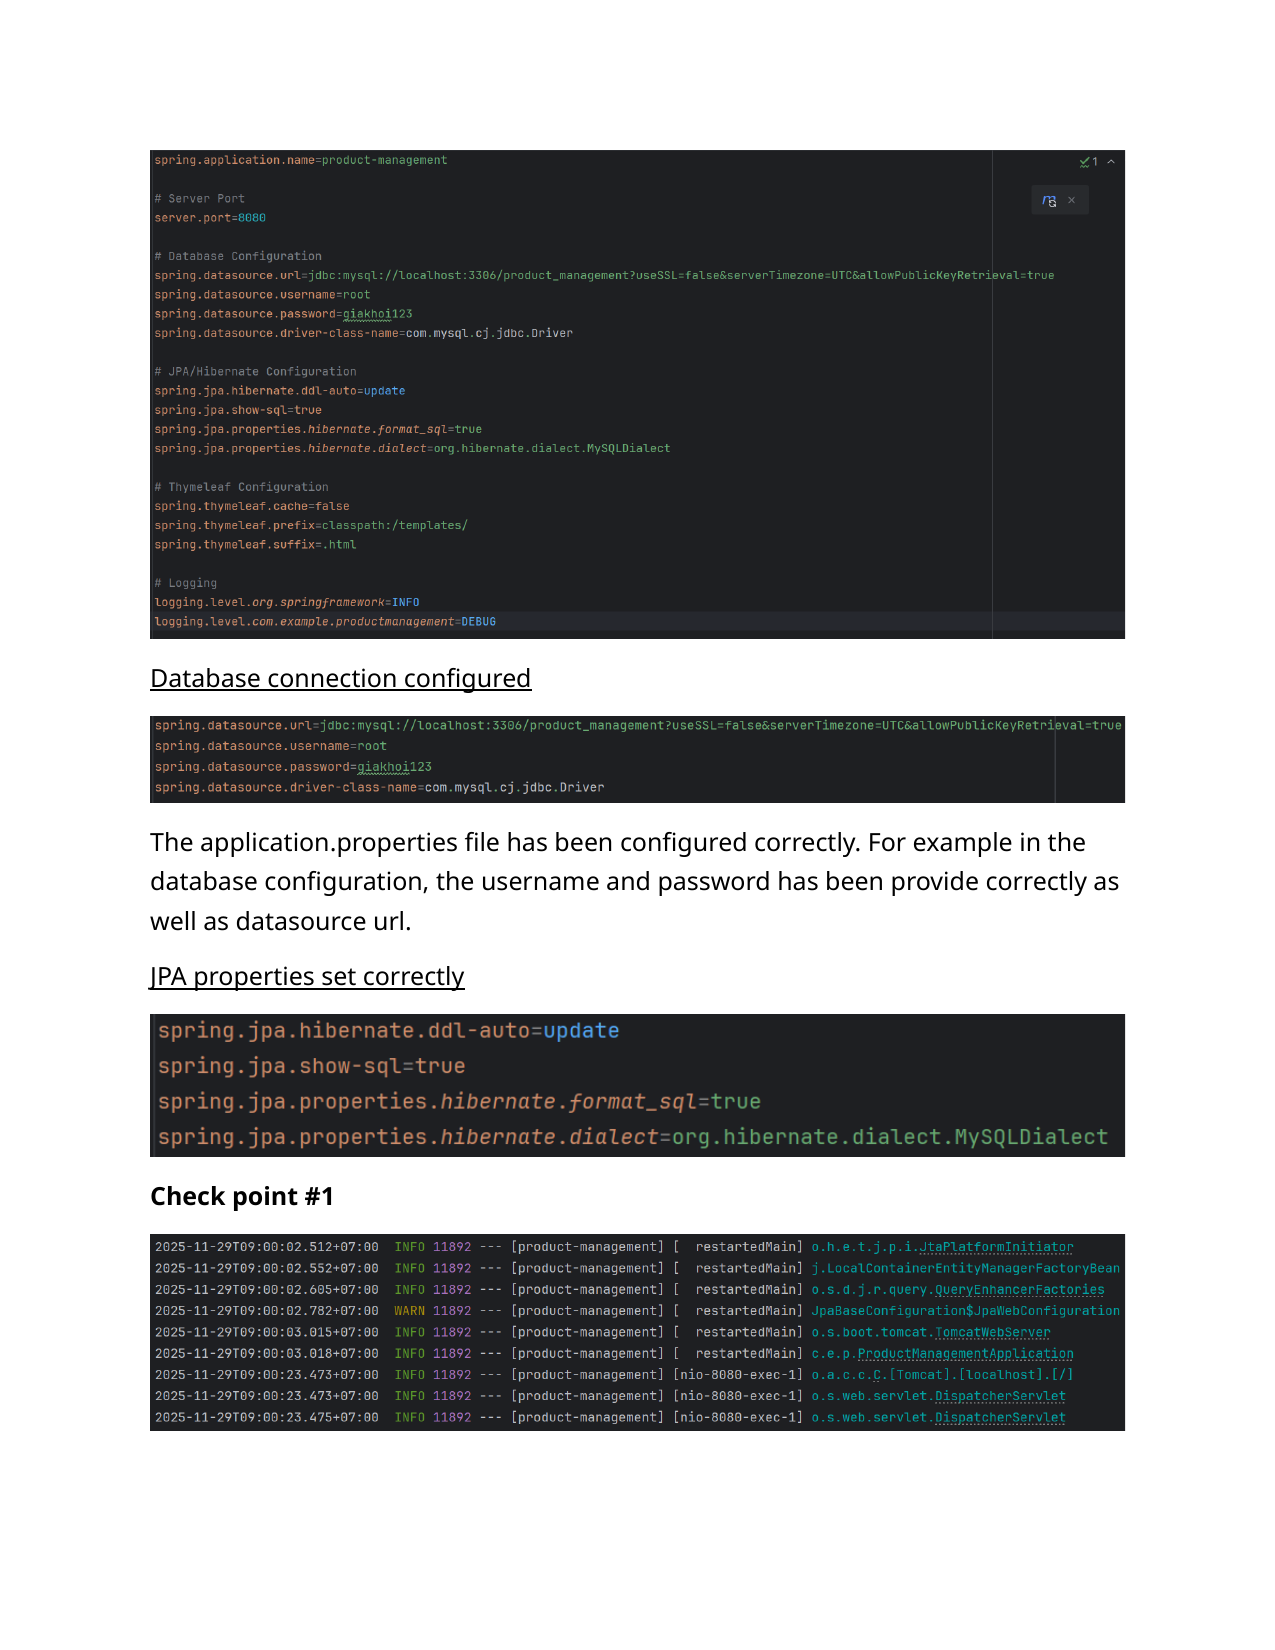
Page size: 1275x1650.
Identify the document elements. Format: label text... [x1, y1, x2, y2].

picture [150, 150, 1125, 639]
picture [150, 1234, 1125, 1431]
picture [150, 716, 1125, 803]
text Check point #1 [150, 1179, 1125, 1213]
picture [150, 1014, 1125, 1157]
text The application.properties file has been configured correctly. For example in the database configuration, the username and password has been provide correctly as well as datasource url. [150, 825, 1125, 937]
text JPA properties set correctly [150, 959, 1125, 993]
text Database connection configured [150, 660, 1125, 694]
